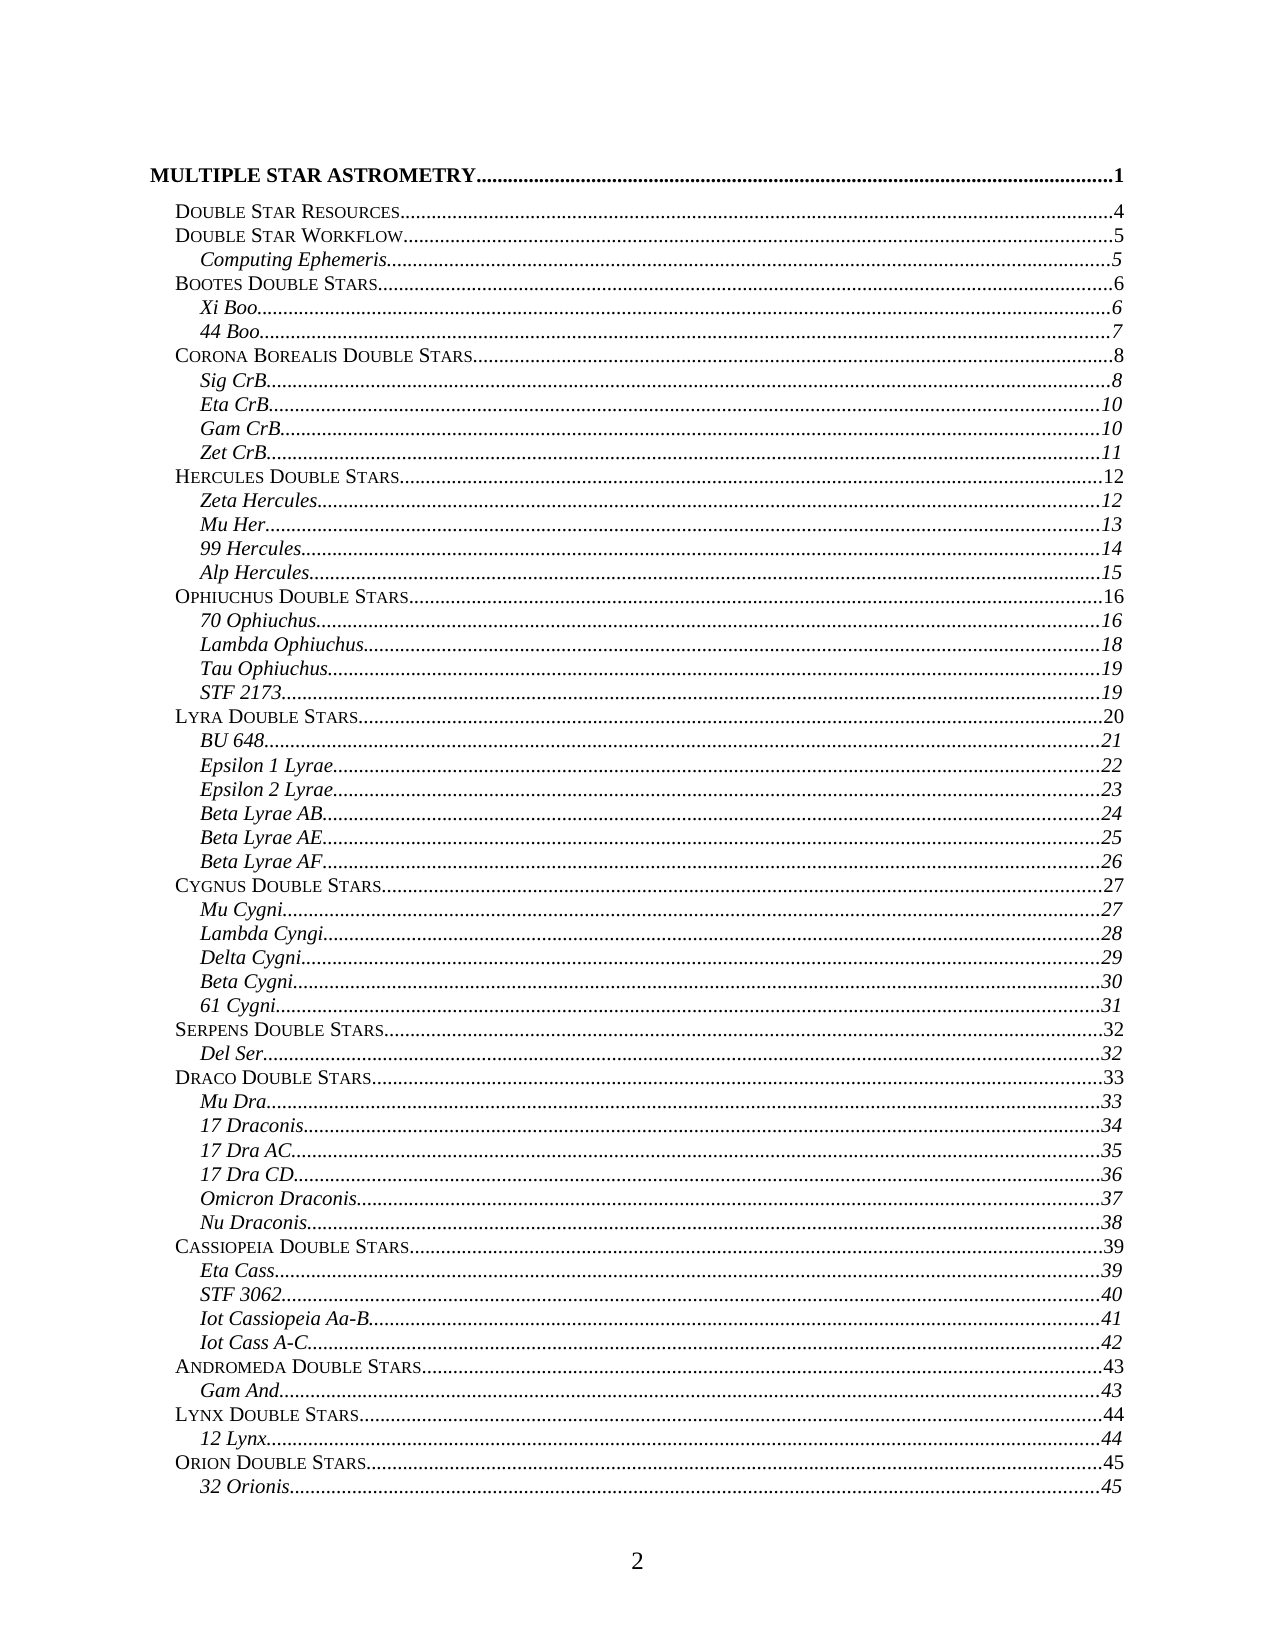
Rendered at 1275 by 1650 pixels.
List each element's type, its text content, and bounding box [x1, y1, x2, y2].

text 70 Ophiuchus 16 [200, 608, 1125, 632]
text Multiple Star Astrometry 1 [150, 162, 1125, 187]
text 44 Boo 7 [200, 319, 1125, 343]
text Mu Her 13 [200, 512, 1125, 536]
text Alp Hercules 15 [200, 560, 1125, 584]
text 17 Dra AC 35 [200, 1137, 1125, 1162]
text Cygnus Double Stars 27 [175, 873, 1125, 897]
text Hercules Double Stars 12 [175, 464, 1125, 488]
text Lambda Ophiuchus 18 [200, 632, 1125, 656]
text Epsilon 1 Lyrae 22 [200, 752, 1125, 777]
text STF 3062 40 [200, 1282, 1125, 1306]
text Beta Lyrae AE 25 [200, 825, 1125, 849]
text BU 648 21 [200, 728, 1125, 752]
text 17 Draconis 34 [200, 1113, 1125, 1137]
text Sig CrB 8 [200, 367, 1125, 392]
text 17 Dra CD 36 [200, 1162, 1125, 1186]
text Mu Dra 33 [200, 1089, 1125, 1113]
text Orion Double Stars 45 [175, 1450, 1125, 1474]
text Eta Cass 39 [200, 1258, 1125, 1282]
text Delta Cygni 29 [200, 945, 1125, 969]
text Draco Double Stars 33 [175, 1065, 1125, 1089]
text Omicron Draconis 37 [200, 1186, 1125, 1210]
text Iot Cassiopeia Aa-B 41 [200, 1306, 1125, 1330]
text Nu Draconis 38 [200, 1210, 1125, 1234]
text Corona Borealis Double Stars 8 [175, 343, 1125, 367]
text Iot Cass A-C 42 [200, 1330, 1125, 1354]
text Beta Lyrae AF 26 [200, 849, 1125, 873]
text Epsilon 2 Lyrae 23 [200, 777, 1125, 801]
text Bootes Double Stars 6 [175, 271, 1125, 295]
text Gam And 43 [200, 1378, 1125, 1402]
text 12 Lynx 44 [200, 1426, 1125, 1450]
text Zeta Hercules 12 [200, 488, 1125, 512]
text Tau Ophiuchus 19 [200, 656, 1125, 680]
text 32 Orionis 45 [200, 1474, 1125, 1498]
text Zet CrB 11 [200, 440, 1125, 464]
text Cassiopeia Double Stars 39 [175, 1234, 1125, 1258]
text Gam CrB 10 [200, 416, 1125, 440]
text Andromeda Double Stars 43 [175, 1354, 1125, 1378]
text Lynx Double Stars 44 [175, 1402, 1125, 1426]
text Lambda Cyngi 28 [200, 921, 1125, 945]
text 61 Cygni 31 [200, 993, 1125, 1017]
text Ophiuchus Double Stars 16 [175, 584, 1125, 608]
text Del Ser 32 [200, 1041, 1125, 1065]
text Double Star Resources 4 [175, 199, 1125, 223]
text Beta Cygni 30 [200, 969, 1125, 993]
text 99 Hercules 14 [200, 536, 1125, 560]
text STF 2173 19 [200, 680, 1125, 704]
text Eta CrB 10 [200, 392, 1125, 416]
text Serpens Double Stars 32 [175, 1017, 1125, 1041]
text Beta Lyrae AB 24 [200, 801, 1125, 825]
text Lyra Double Stars 20 [175, 704, 1125, 728]
text Xi Boo 6 [200, 295, 1125, 319]
text Mu Cygni 27 [200, 897, 1125, 921]
text Double Star Workflow 5 [175, 223, 1125, 247]
text Computing Ephemeris 5 [200, 247, 1125, 271]
